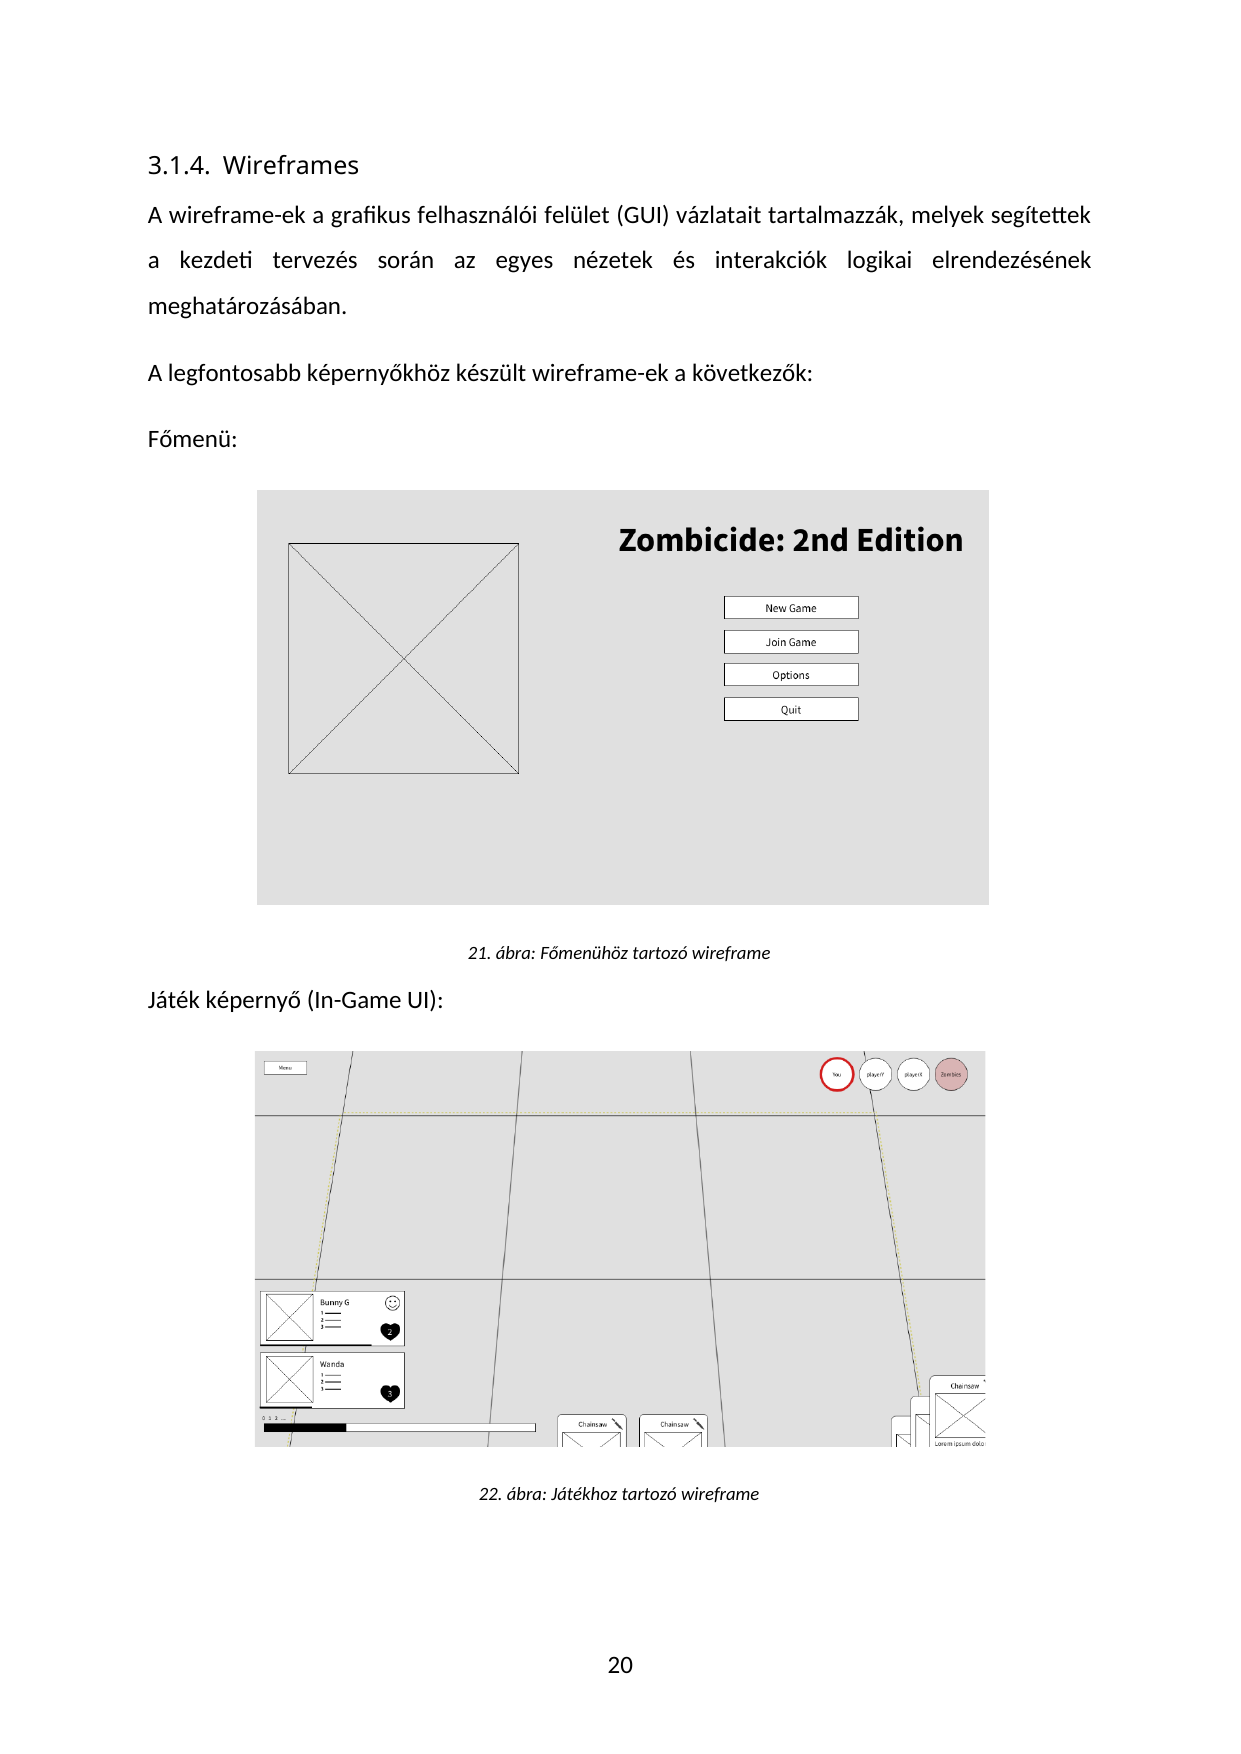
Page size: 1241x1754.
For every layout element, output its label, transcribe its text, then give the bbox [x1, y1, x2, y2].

picture [254, 1051, 986, 1447]
text Játék képernyő (In-Game UI): [148, 984, 1092, 1015]
text 22. ábra: Játékhoz tartozó wireframe [148, 1482, 1092, 1505]
text Főmenü: [148, 423, 1092, 454]
subtitle Wireframes [148, 148, 1092, 182]
picture [251, 490, 989, 905]
text A wireframe-ek a grafikus felhasználói felület (GUI) vázlatait tartalmazzák, melyek segítettek a kezdeti tervezés során az egyes nézetek és interakciók logikai elrendezésének meghatározásában. [148, 199, 1092, 321]
text 21. ábra: Főmenühöz tartozó wireframe [148, 941, 1092, 964]
text A legfontosabb képernyőkhöz készült wireframe-ek a következők: [148, 357, 1092, 387]
